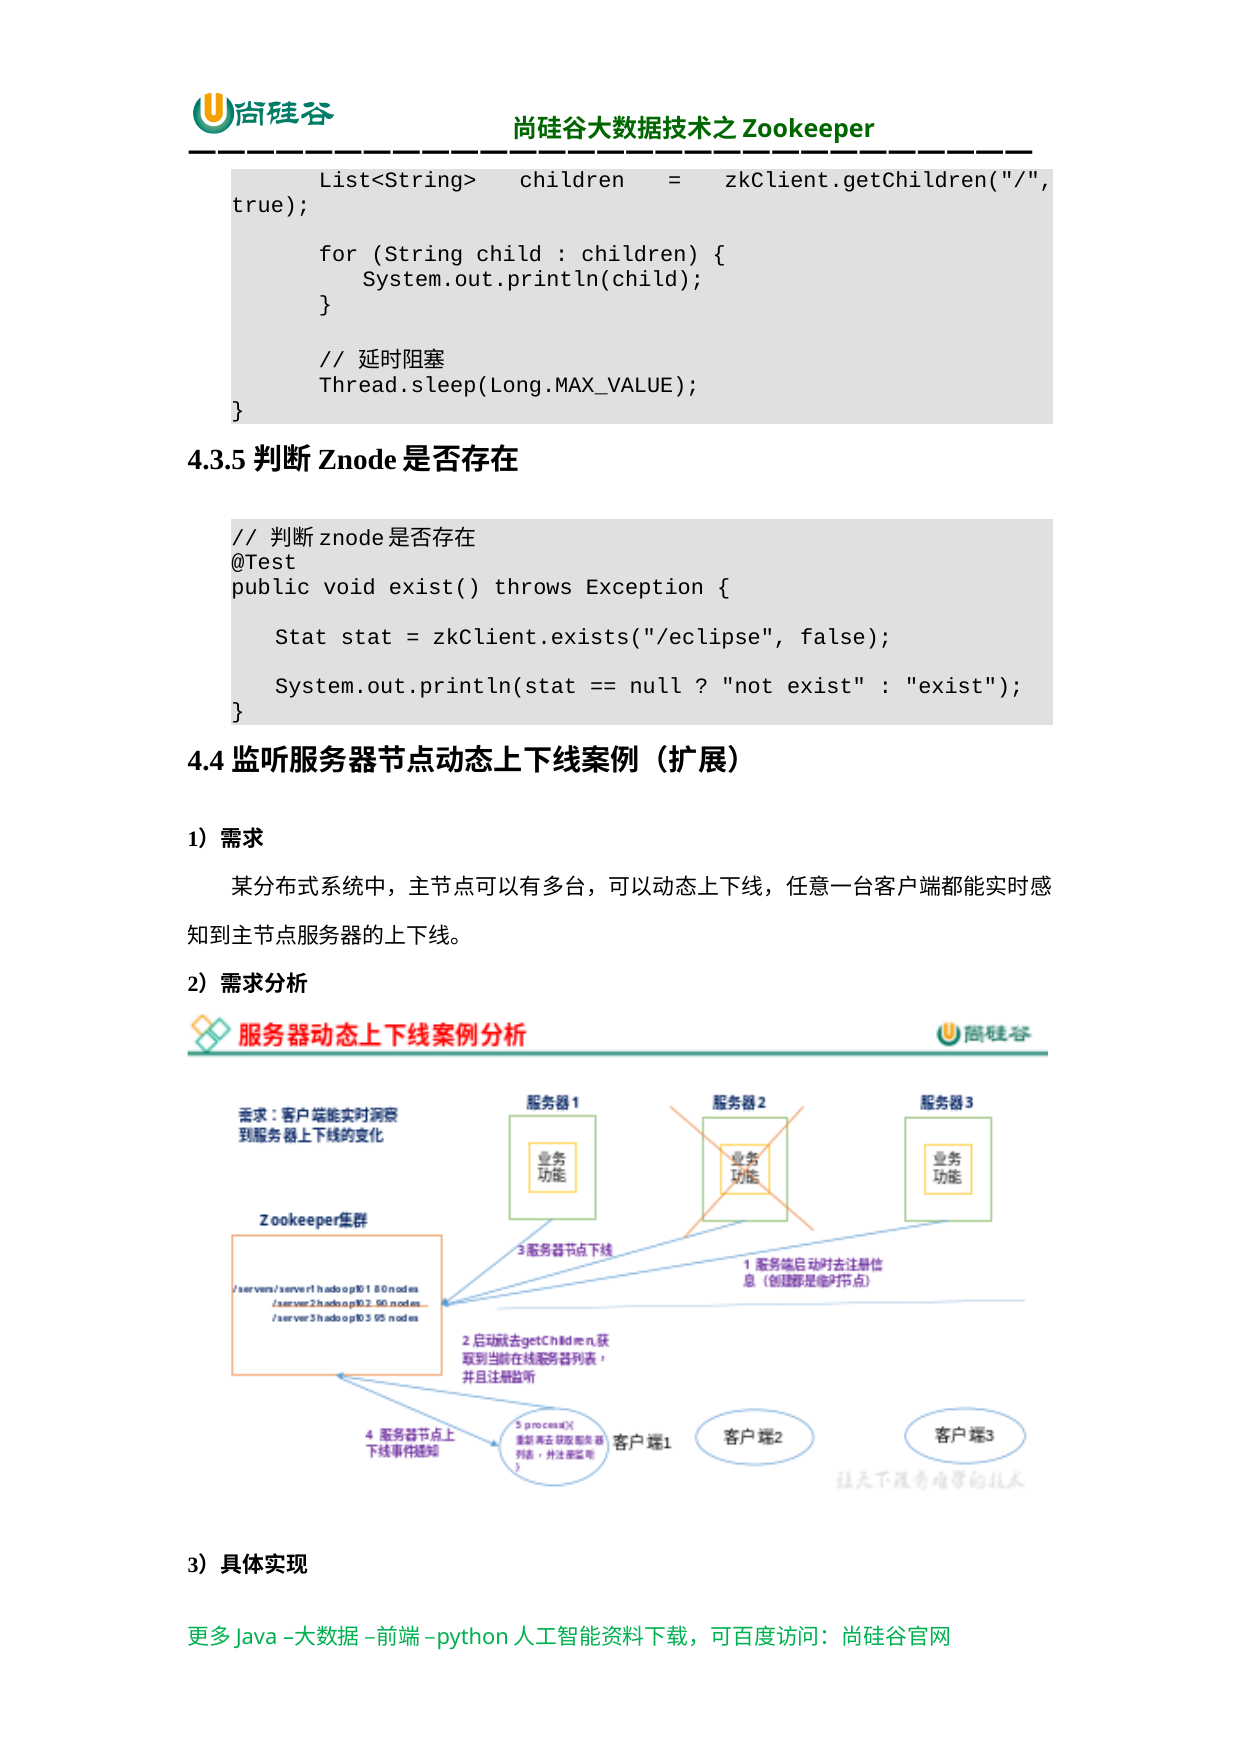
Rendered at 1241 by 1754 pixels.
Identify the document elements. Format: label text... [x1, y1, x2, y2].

subtitle 4.3.5 判断Znode是否存在 [187, 424, 1053, 489]
text 2）需求分析 [187, 966, 1053, 998]
text System.out.println(child); [231, 268, 1053, 293]
text for (String child : children) { [231, 243, 1053, 268]
text 某分布式系统中，主节点可以有多台，可以动态上下线，任意一台客户端都能实时感知到主节点服务器的上下线。 [187, 869, 1053, 950]
text 3）具体实现 [187, 1547, 1053, 1579]
text Stat stat = zkClient.exists("/eclipse", false); [231, 626, 1053, 651]
text @Test [231, 551, 1053, 576]
text // 判断znode是否存在 [231, 519, 1053, 551]
text System.out.println(stat == null ? "not exist" : "exist"); [231, 675, 1053, 700]
subtitle 4.4 监听服务器节点动态上下线案例（扩展） [187, 725, 1053, 790]
picture [187, 88, 338, 138]
text List<String> children = zkClient.getChildren("/", true); [231, 169, 1053, 218]
text // 延时阻塞 [231, 342, 1053, 374]
text } [231, 700, 1053, 725]
text 1）需求 [187, 820, 1053, 853]
text } [231, 399, 1053, 424]
text } [231, 293, 1053, 318]
text Thread.sleep(Long.MAX_VALUE); [231, 374, 1053, 399]
text public void exist() throws Exception { [231, 576, 1053, 601]
